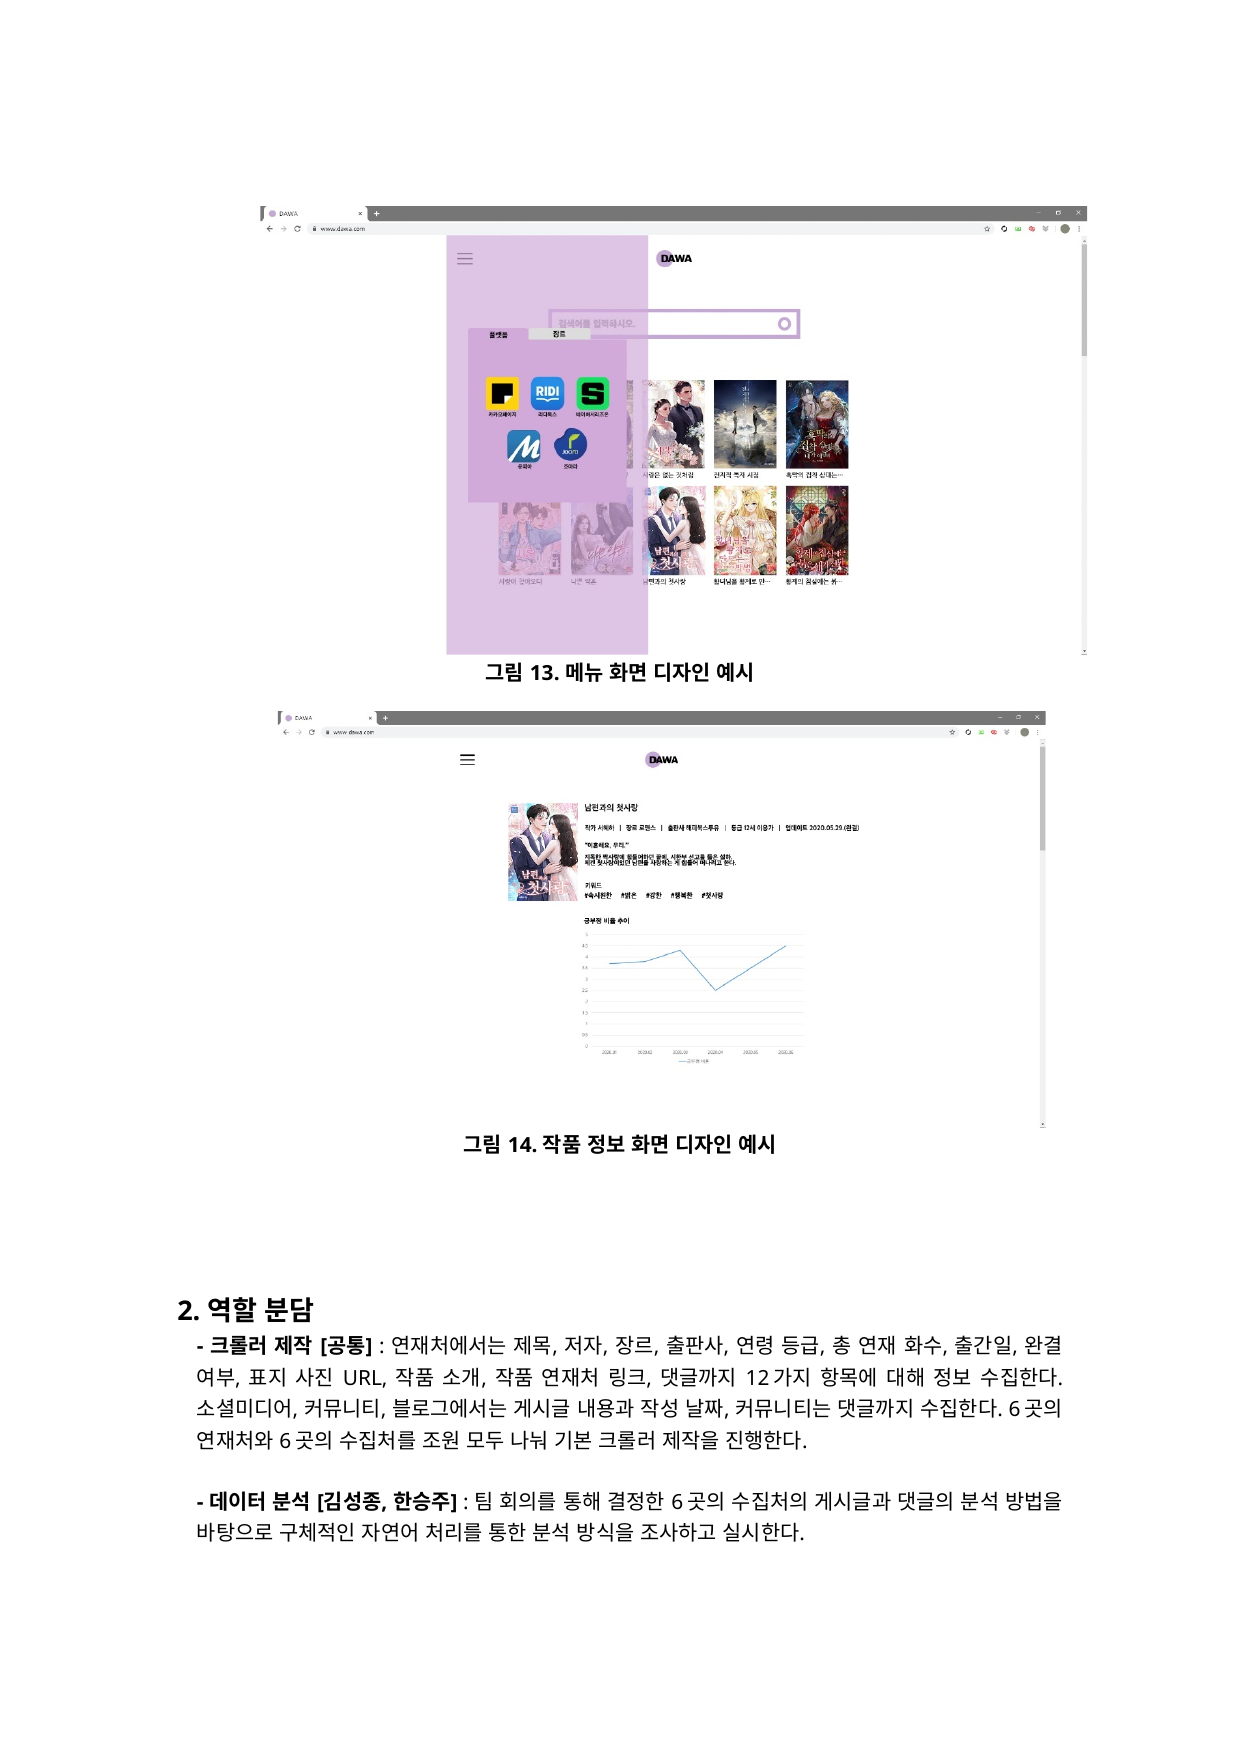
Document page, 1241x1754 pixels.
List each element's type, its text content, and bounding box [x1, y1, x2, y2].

text 2. 역할 분담 [177, 1289, 1063, 1328]
text - 크롤러 제작 [공통] : 연재처에서는 제목, 저자, 장르, 출판사, 연령 등급, 총 연재 화수, 출간일, 완결 여부, 표지 사진 URL, 작품 소개, 작품 연재처 링크, 댓글까지 12가지 항목에 대해 정보 수집한다. 소셜미디어, 커뮤니티, 블로그에서는 게시글 내용과 작성 날짜, 커뮤니티는 댓글까지 수집한다. 6곳의 연재처와 6곳의 수집처를 조원 모두 나눠 기본 크롤러 제작을 진행한다. [197, 1330, 1063, 1454]
picture [260, 206, 1088, 655]
text - 데이터 분석 [김성종, 한승주] : 팀 회의를 통해 결정한 6곳의 수집처의 게시글과 댓글의 분석 방법을 바탕으로 구체적인 자연어 처리를 통한 분석 방식을 조사하고 실시한다. [197, 1485, 1063, 1547]
picture [277, 711, 1046, 1128]
text 그림 13. 메뉴 화면 디자인 예시 [177, 656, 1063, 686]
